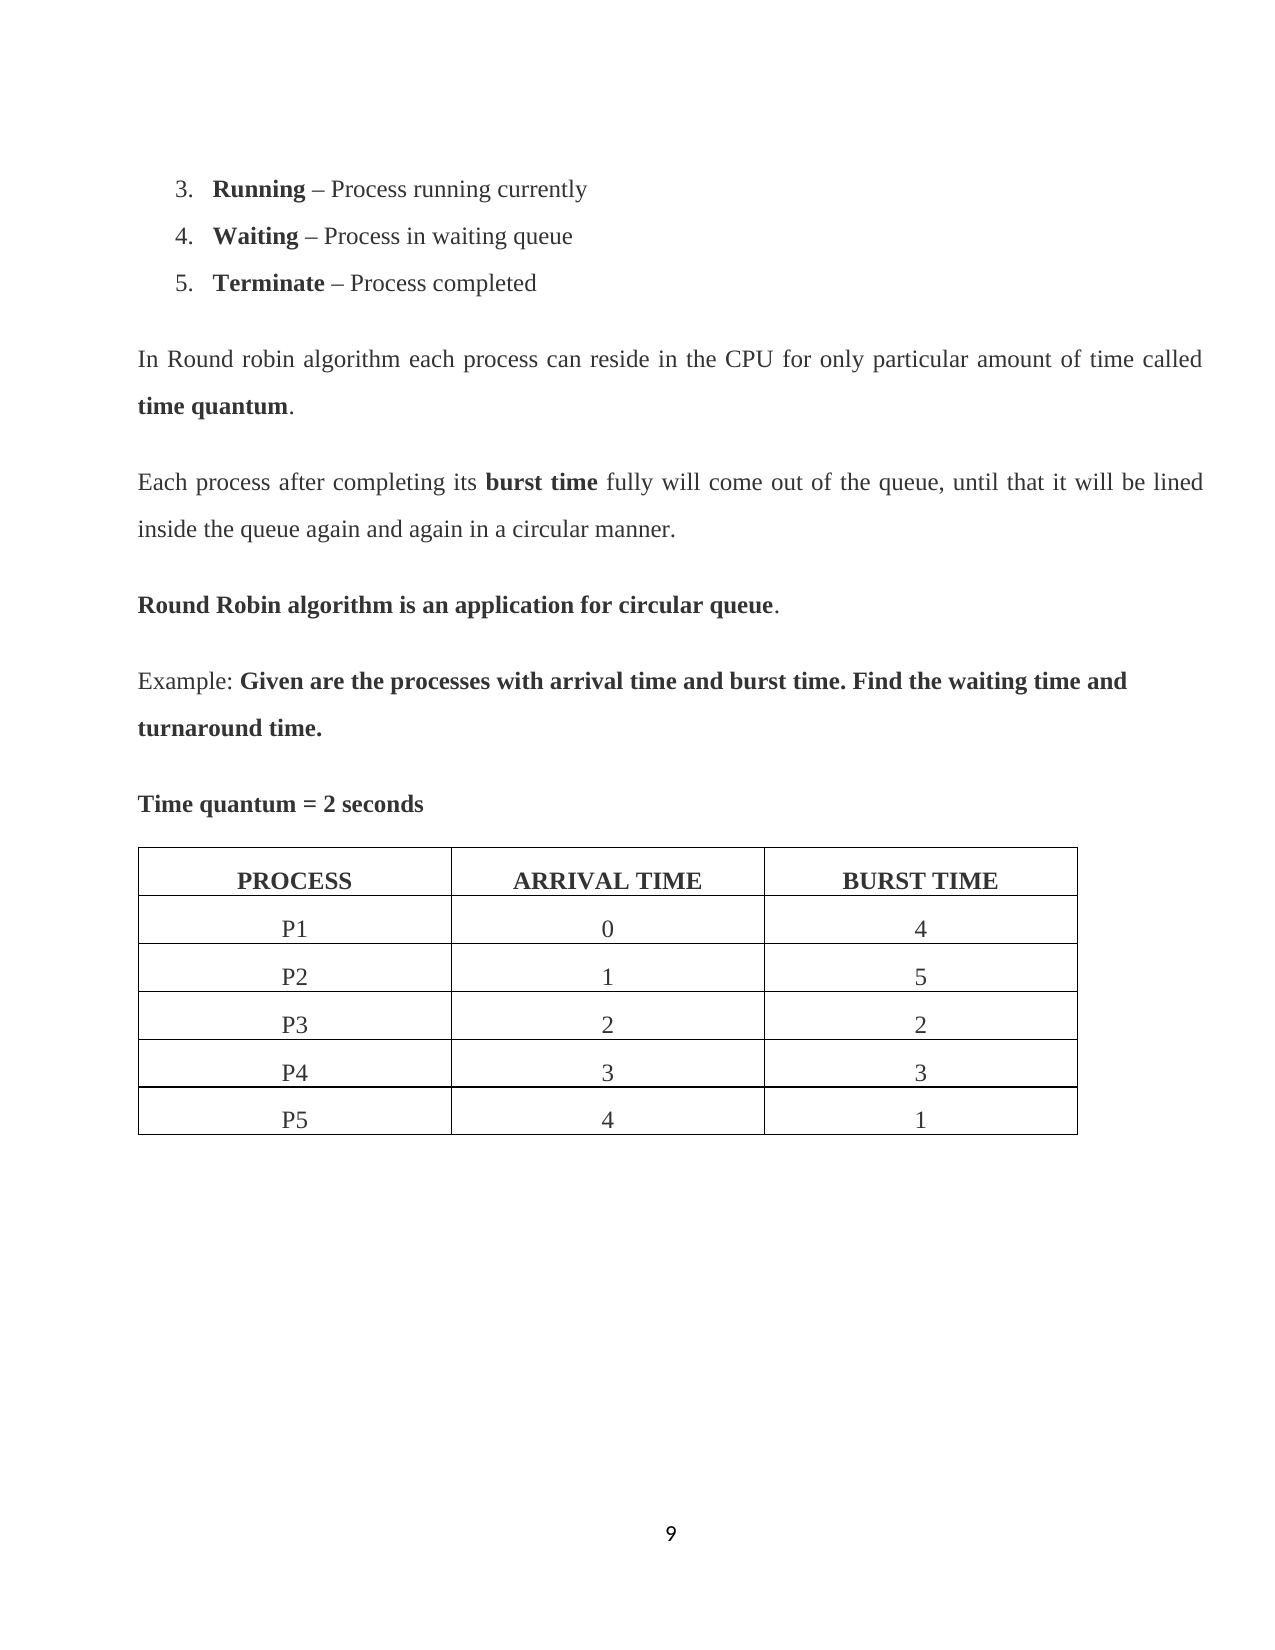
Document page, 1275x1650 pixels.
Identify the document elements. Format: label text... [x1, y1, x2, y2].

table_cell P5 [139, 1088, 451, 1134]
table_cell 4 [452, 1088, 764, 1134]
text Round Robin algorithm is an application for circular queue. [137, 572, 1204, 619]
table_cell 3 [765, 1040, 1077, 1086]
table_header PROCESS [139, 848, 451, 895]
table_cell 1 [765, 1088, 1077, 1134]
table_cell 5 [765, 944, 1077, 991]
text Each process after completing its burst time fully will come out of the queue, until that it will be lined inside the queue again and again in a circular manner. [137, 449, 1204, 543]
list Waiting – Process in waiting queue [175, 203, 1204, 250]
table_cell 1 [452, 944, 764, 991]
table_header ARRIVAL TIME [452, 848, 764, 895]
table_cell P3 [139, 992, 451, 1038]
table_cell 2 [452, 992, 764, 1038]
list Running – Process running currently [175, 156, 1204, 203]
text In Round robin algorithm each process can reside in the CPU for only particular amount of time called time quantum. [137, 326, 1204, 420]
table_cell P4 [139, 1040, 451, 1086]
table_cell P1 [139, 896, 451, 943]
table_cell 0 [452, 896, 764, 943]
table_cell 3 [452, 1040, 764, 1086]
table_cell P2 [139, 944, 451, 991]
table_cell 4 [765, 896, 1077, 943]
text Example: Given are the processes with arrival time and burst time. Find the waiting time and turnaround time. [137, 648, 1204, 742]
table_header BURST TIME [765, 848, 1077, 895]
list Terminate – Process completed [175, 250, 1204, 297]
text Time quantum = 2 seconds [137, 771, 1204, 818]
table_cell 2 [765, 992, 1077, 1038]
